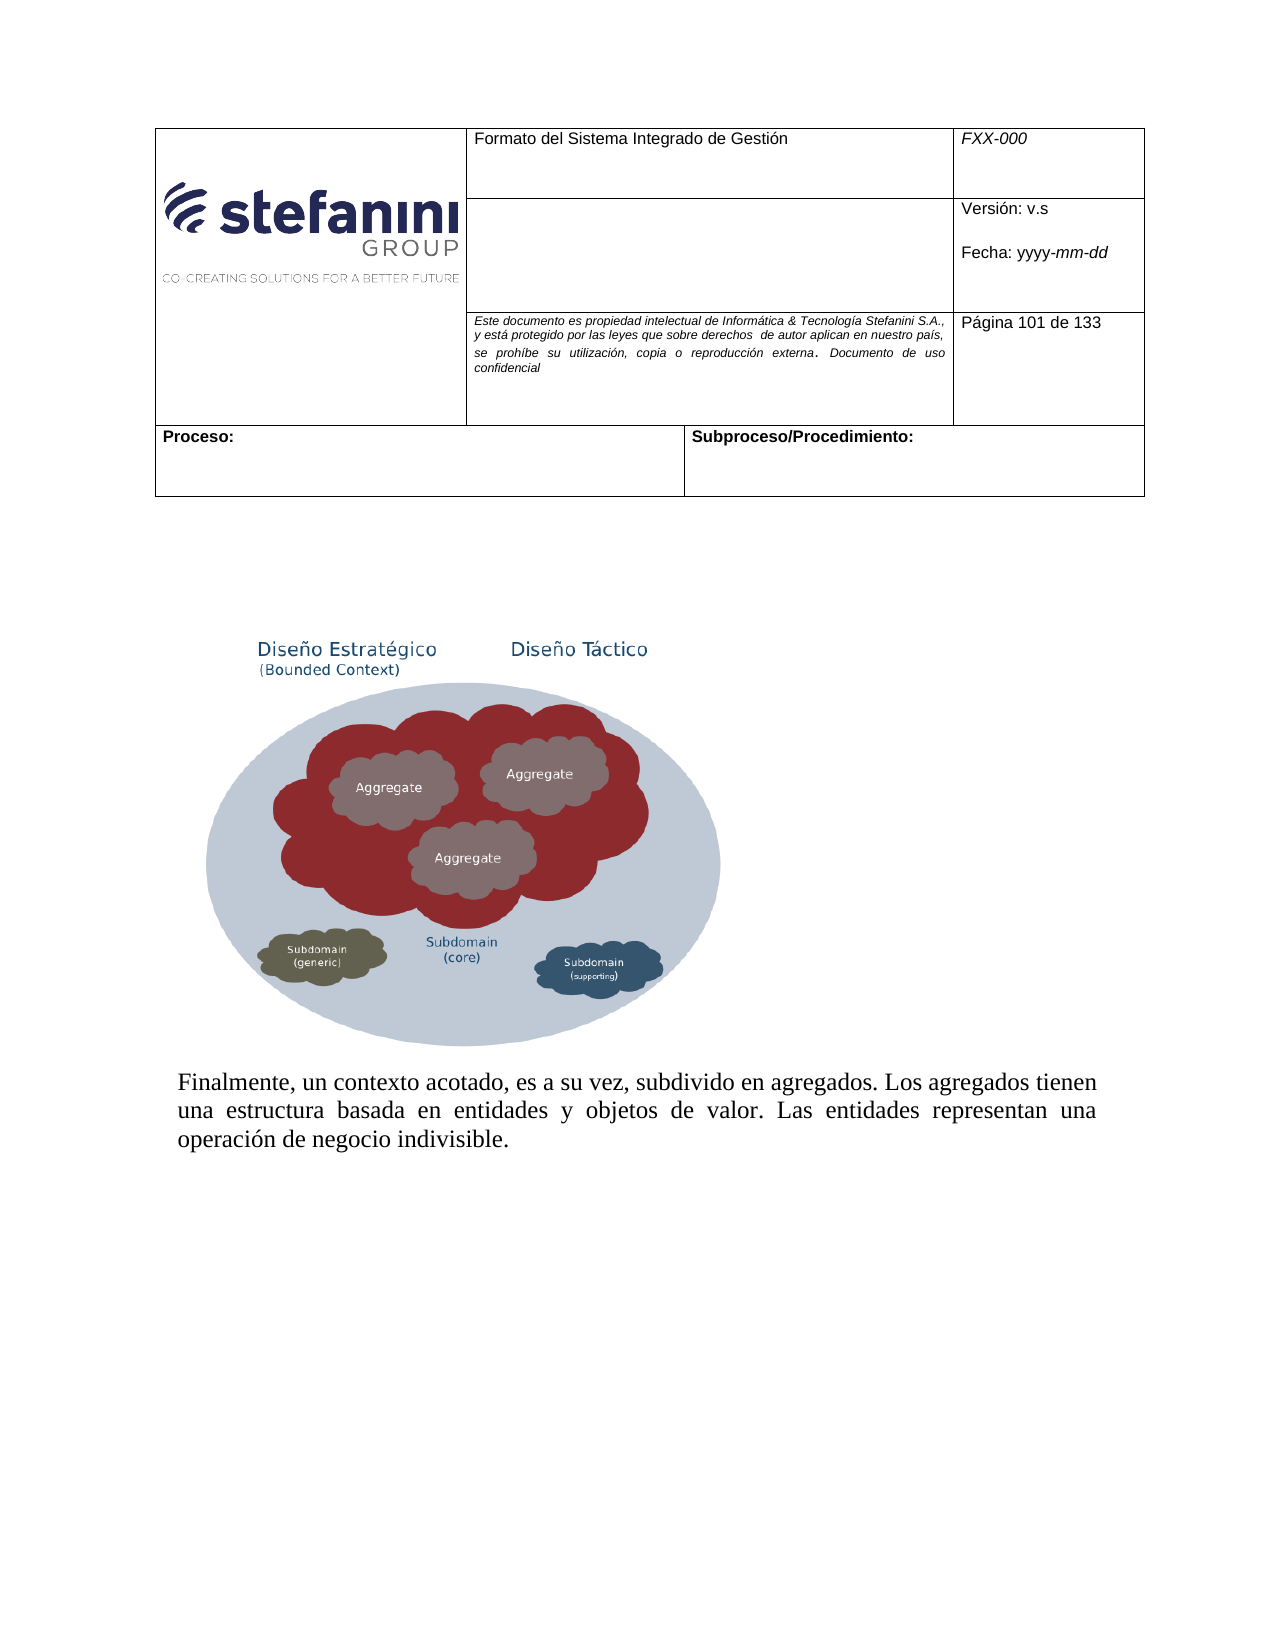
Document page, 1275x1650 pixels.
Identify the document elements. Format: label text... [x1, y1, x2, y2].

picture [196, 599, 734, 1055]
text Finalmente, un contexto acotado, es a su vez, subdivido en agregados. Los agregados tienen una estructura basada en entidades y objetos de valor. Las entidades representan una operación de negocio indivisible. [177, 1067, 1098, 1153]
picture [162, 182, 460, 286]
